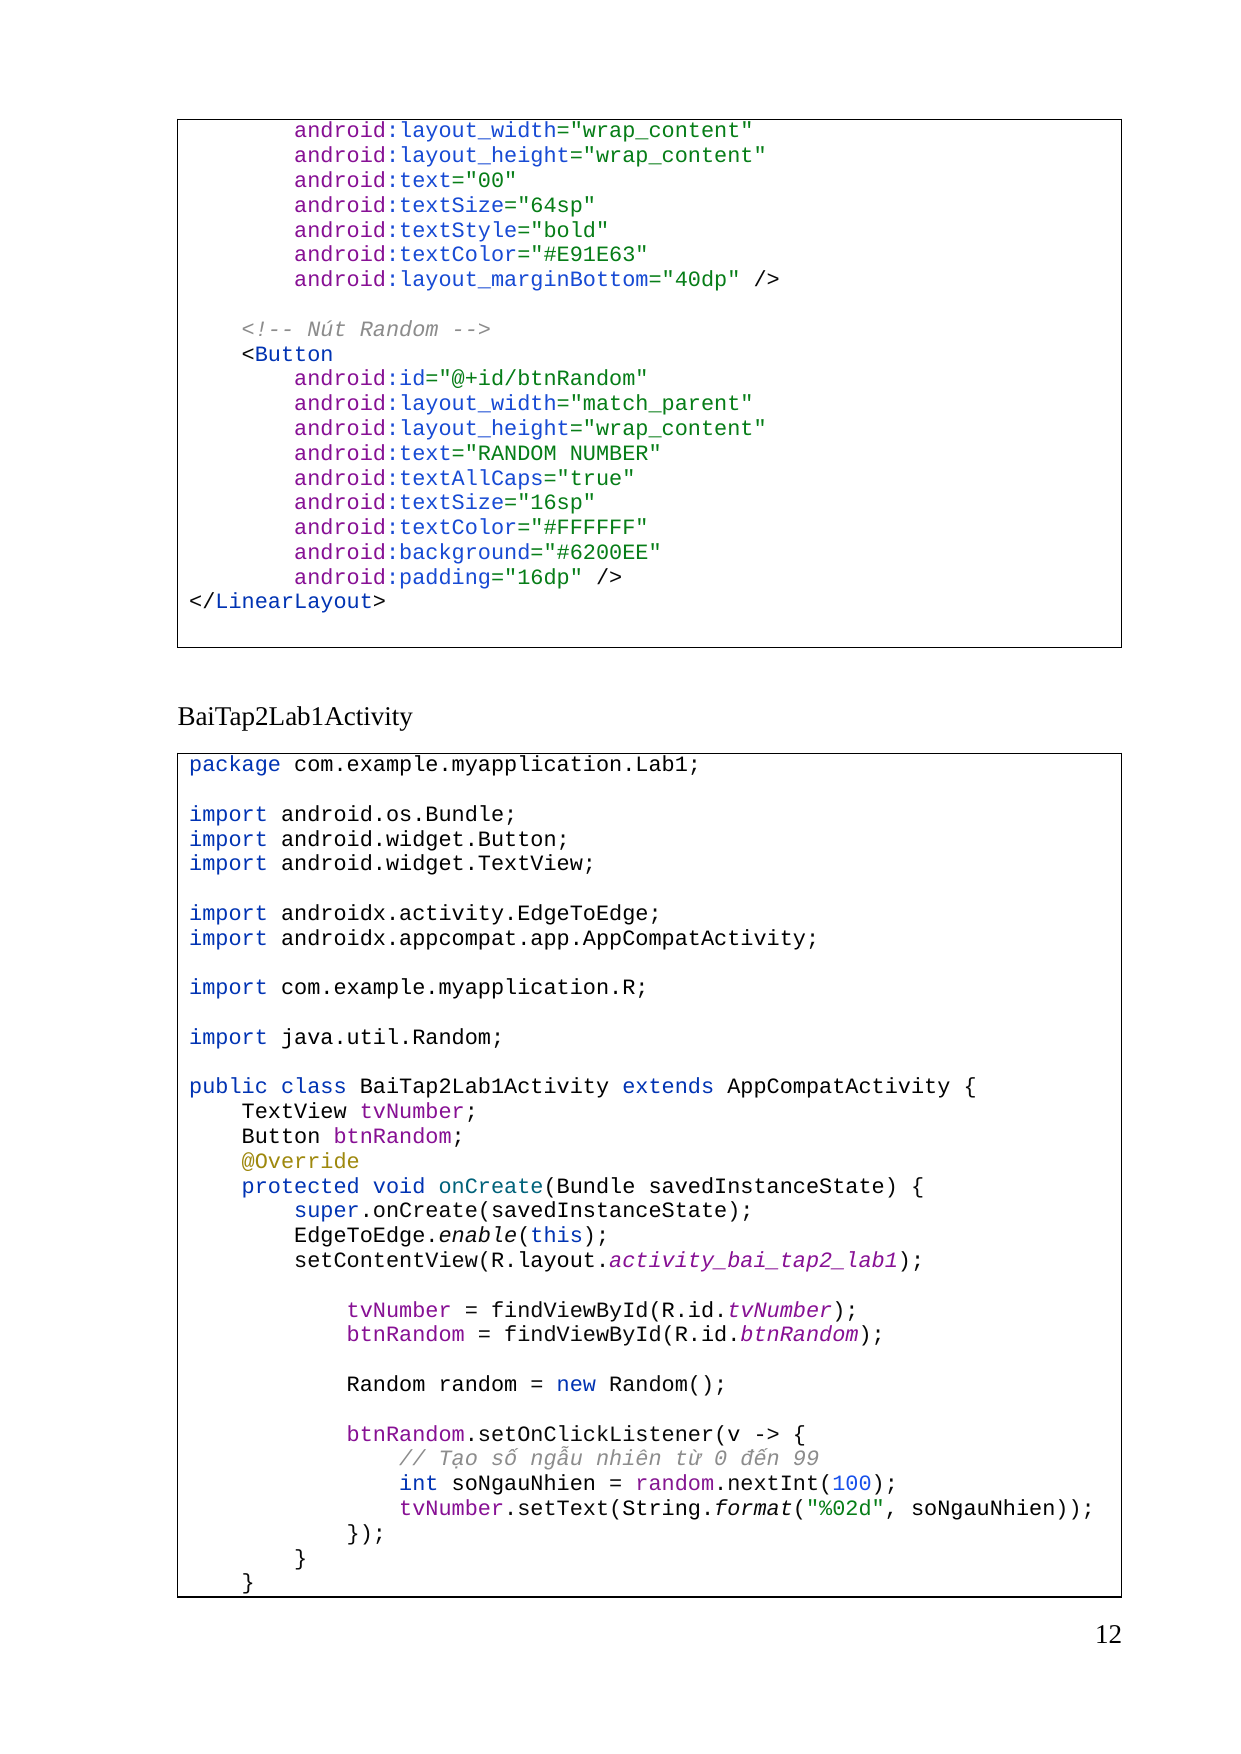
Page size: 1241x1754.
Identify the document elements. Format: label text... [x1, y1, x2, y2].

text BaiTap2Lab1Activity [177, 700, 1122, 731]
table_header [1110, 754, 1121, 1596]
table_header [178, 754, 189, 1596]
